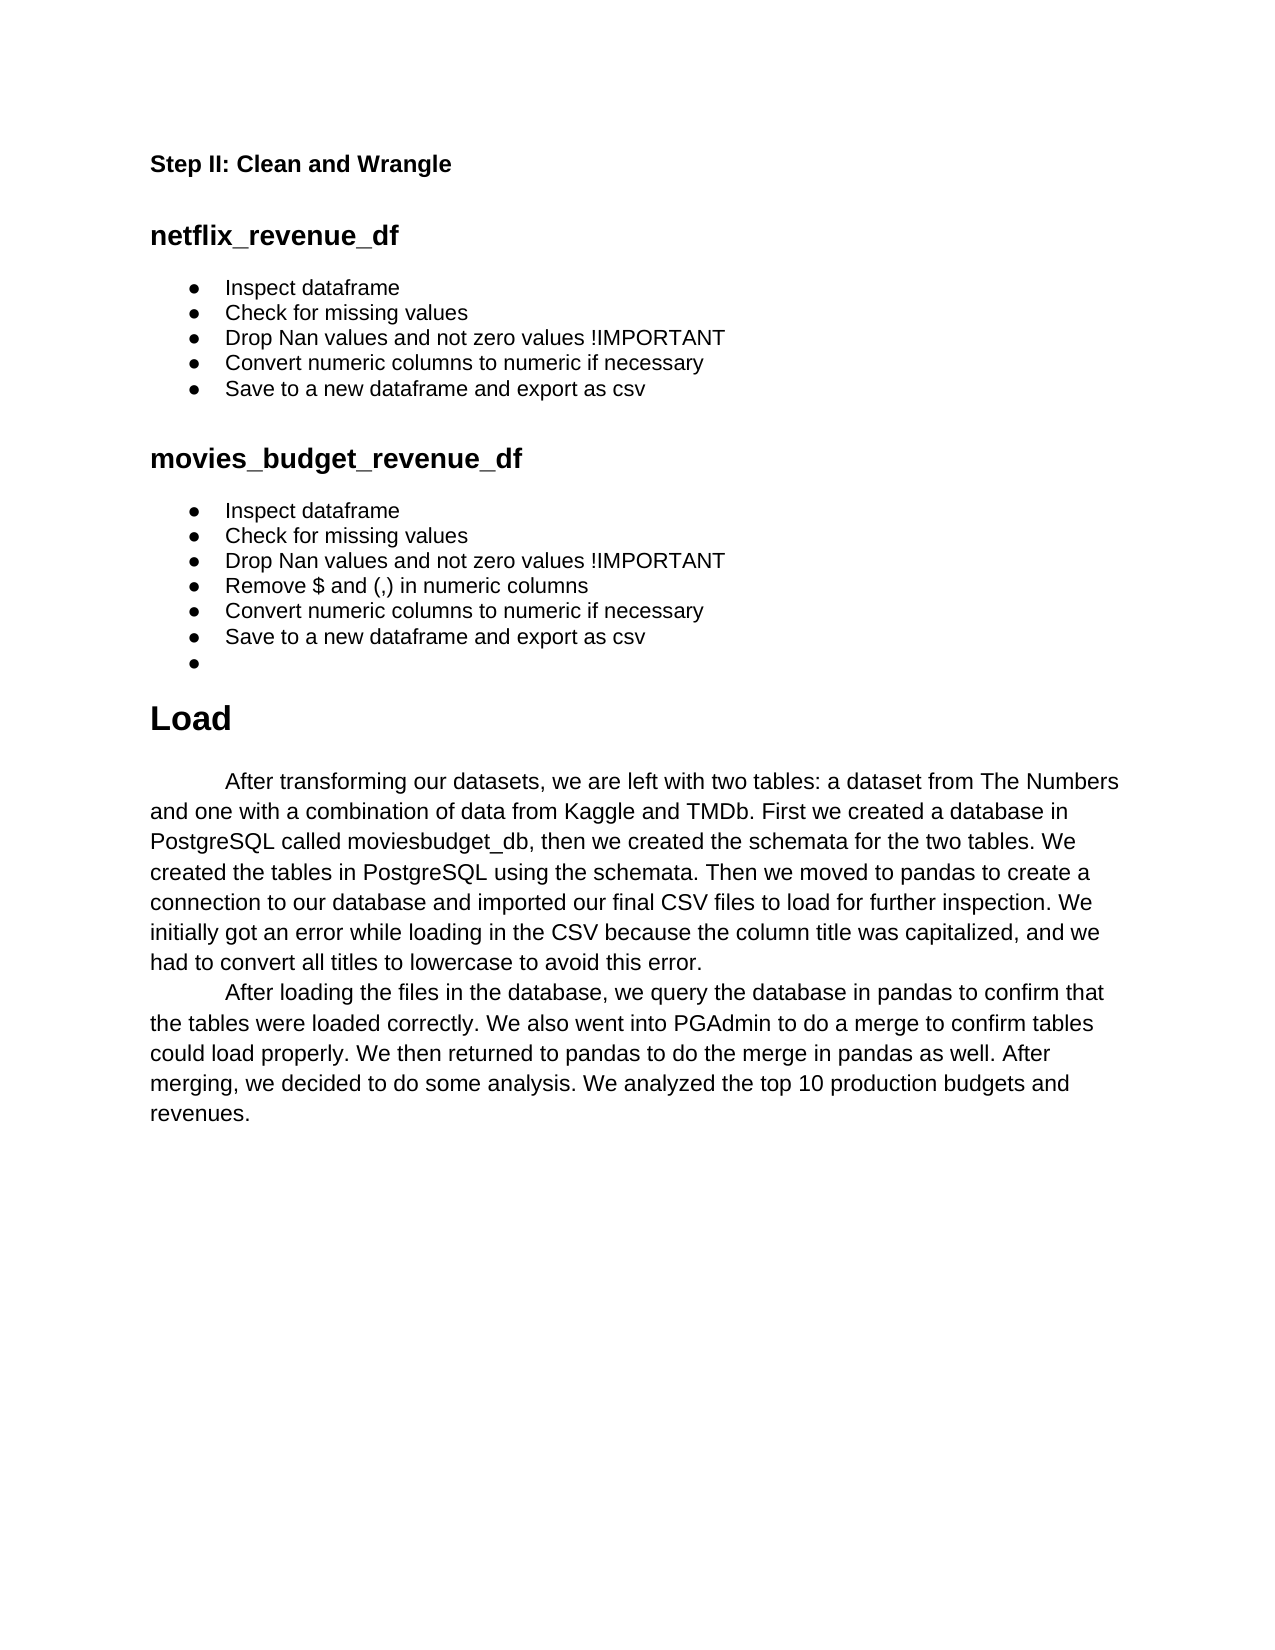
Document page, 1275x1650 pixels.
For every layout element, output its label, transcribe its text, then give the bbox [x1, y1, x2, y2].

list Drop Nan values and not zero values !IMPORTANT [187, 548, 1125, 573]
text After loading the files in the database, we query the database in pandas to confirm that the tables were loaded correctly. We also went into PGAdmin to do a merge to confirm tables could load properly. We then returned to pandas to do the merge in pandas as well. After merging, we decided to do some analysis. We analyzed the top 10 production budgets and revenues. [150, 979, 1125, 1127]
subtitle Load [150, 698, 1125, 738]
subtitle netflix_revenue_df [150, 219, 1125, 252]
list Inspect dataframe [187, 274, 1125, 300]
list Convert numeric columns to numeric if necessary [187, 350, 1125, 375]
subtitle movies_budget_revenue_df [150, 442, 1125, 475]
list Check for missing values [187, 523, 1125, 548]
text After transforming our datasets, we are left with two tables: a dataset from The Numbers and one with a combination of data from Kaggle and TMDb. First we created a database in PostgreSQL called moviesbudget_db, then we created the schemata for the two tables. We created the tables in PostgreSQL using the schemata. Then we moved to pandas to create a connection to our database and imported our final CSV files to load for further inspection. We initially got an error while loading in the CSV because the column title was capitalized, and we had to convert all titles to lowercase to avoid this error. [150, 768, 1125, 976]
list Check for missing values [187, 300, 1125, 325]
list Save to a new dataframe and export as csv [187, 375, 1125, 401]
list Drop Nan values and not zero values !IMPORTANT [187, 325, 1125, 350]
list Remove $ and (,) in numeric columns [187, 573, 1125, 598]
list Save to a new dataframe and export as csv [187, 624, 1125, 649]
list Convert numeric columns to numeric if necessary [187, 598, 1125, 624]
subtitle Step II: Clean and Wrangle [150, 150, 1125, 178]
list Inspect dataframe [187, 498, 1125, 523]
